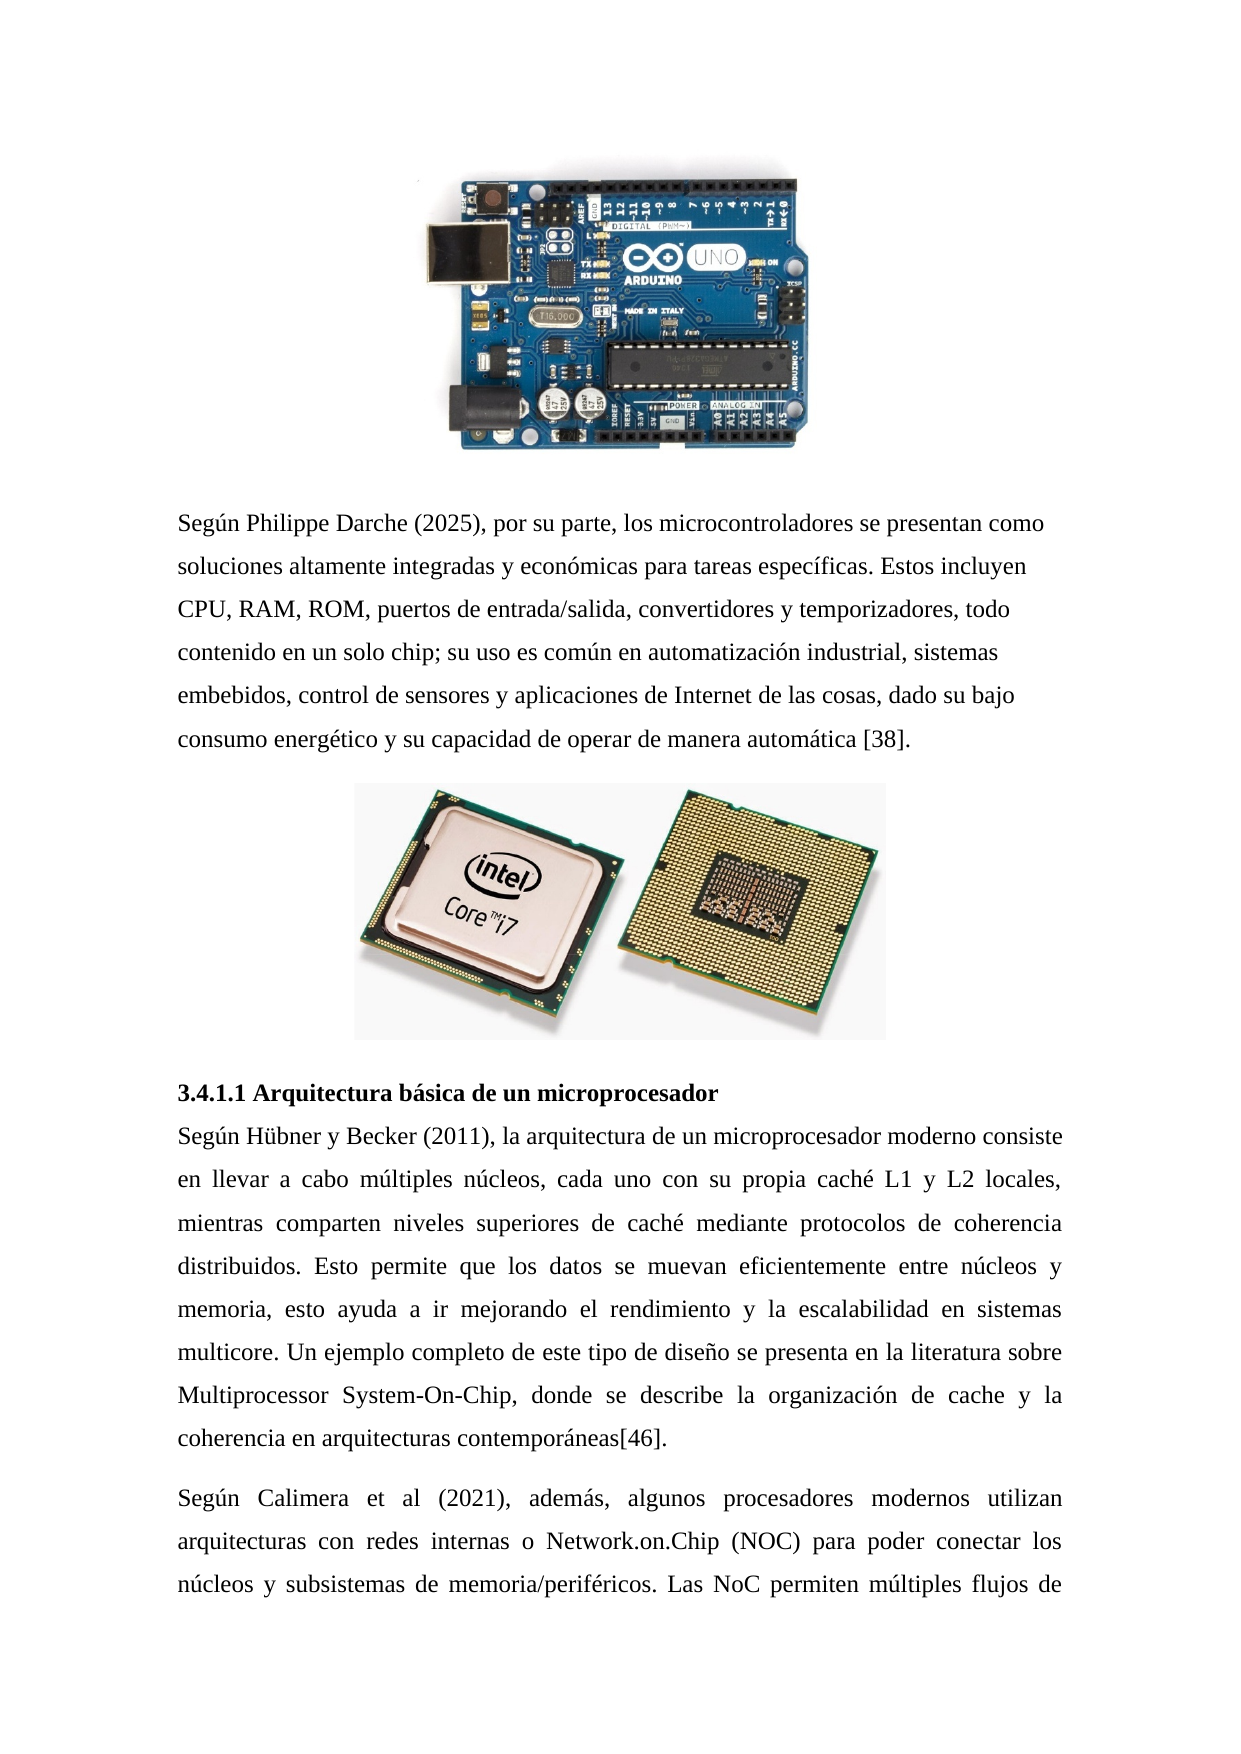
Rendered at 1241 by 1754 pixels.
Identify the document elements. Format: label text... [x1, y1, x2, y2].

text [177, 1483, 1063, 1598]
picture [354, 783, 886, 1040]
picture [369, 147, 872, 478]
text Según Philippe Darche (2025), por su parte, los microcontroladores se presentan como soluciones altamente integradas y económicas para tareas específicas. Estos incluyen CPU, RAM, ROM, puertos de entrada/salida, convertidores y temporizadores, todo contenido en un solo chip; su uso es común en automatización industrial, sistemas embebidos, control de sensores y aplicaciones de Internet de las cosas, dado su bajo consumo energético y su capacidad de operar de manera automática . [177, 508, 1063, 752]
text Según Hübner y Becker (2011), la arquitectura de un microprocesador moderno consiste en llevar a cabo múltiples núcleos, cada uno con su propia caché L1 y L2 locales, mientras comparten niveles superiores de caché mediante protocolos de coherencia distribuidos. Esto permite que los datos se muevan eficientemente entre núcleos y memoria, esto ayuda a ir mejorando el rendimiento y la escalabilidad en sistemas multicore. Un ejemplo completo de este tipo de diseño se presenta en la literatura sobre Multiprocessor System-On-Chip, donde se describe la organización de cache y la coherencia en arquitecturas contemporáneas. [177, 1121, 1063, 1452]
subtitle 3.4.1.1 Arquitectura básica de un microprocesador [177, 1078, 1063, 1107]
